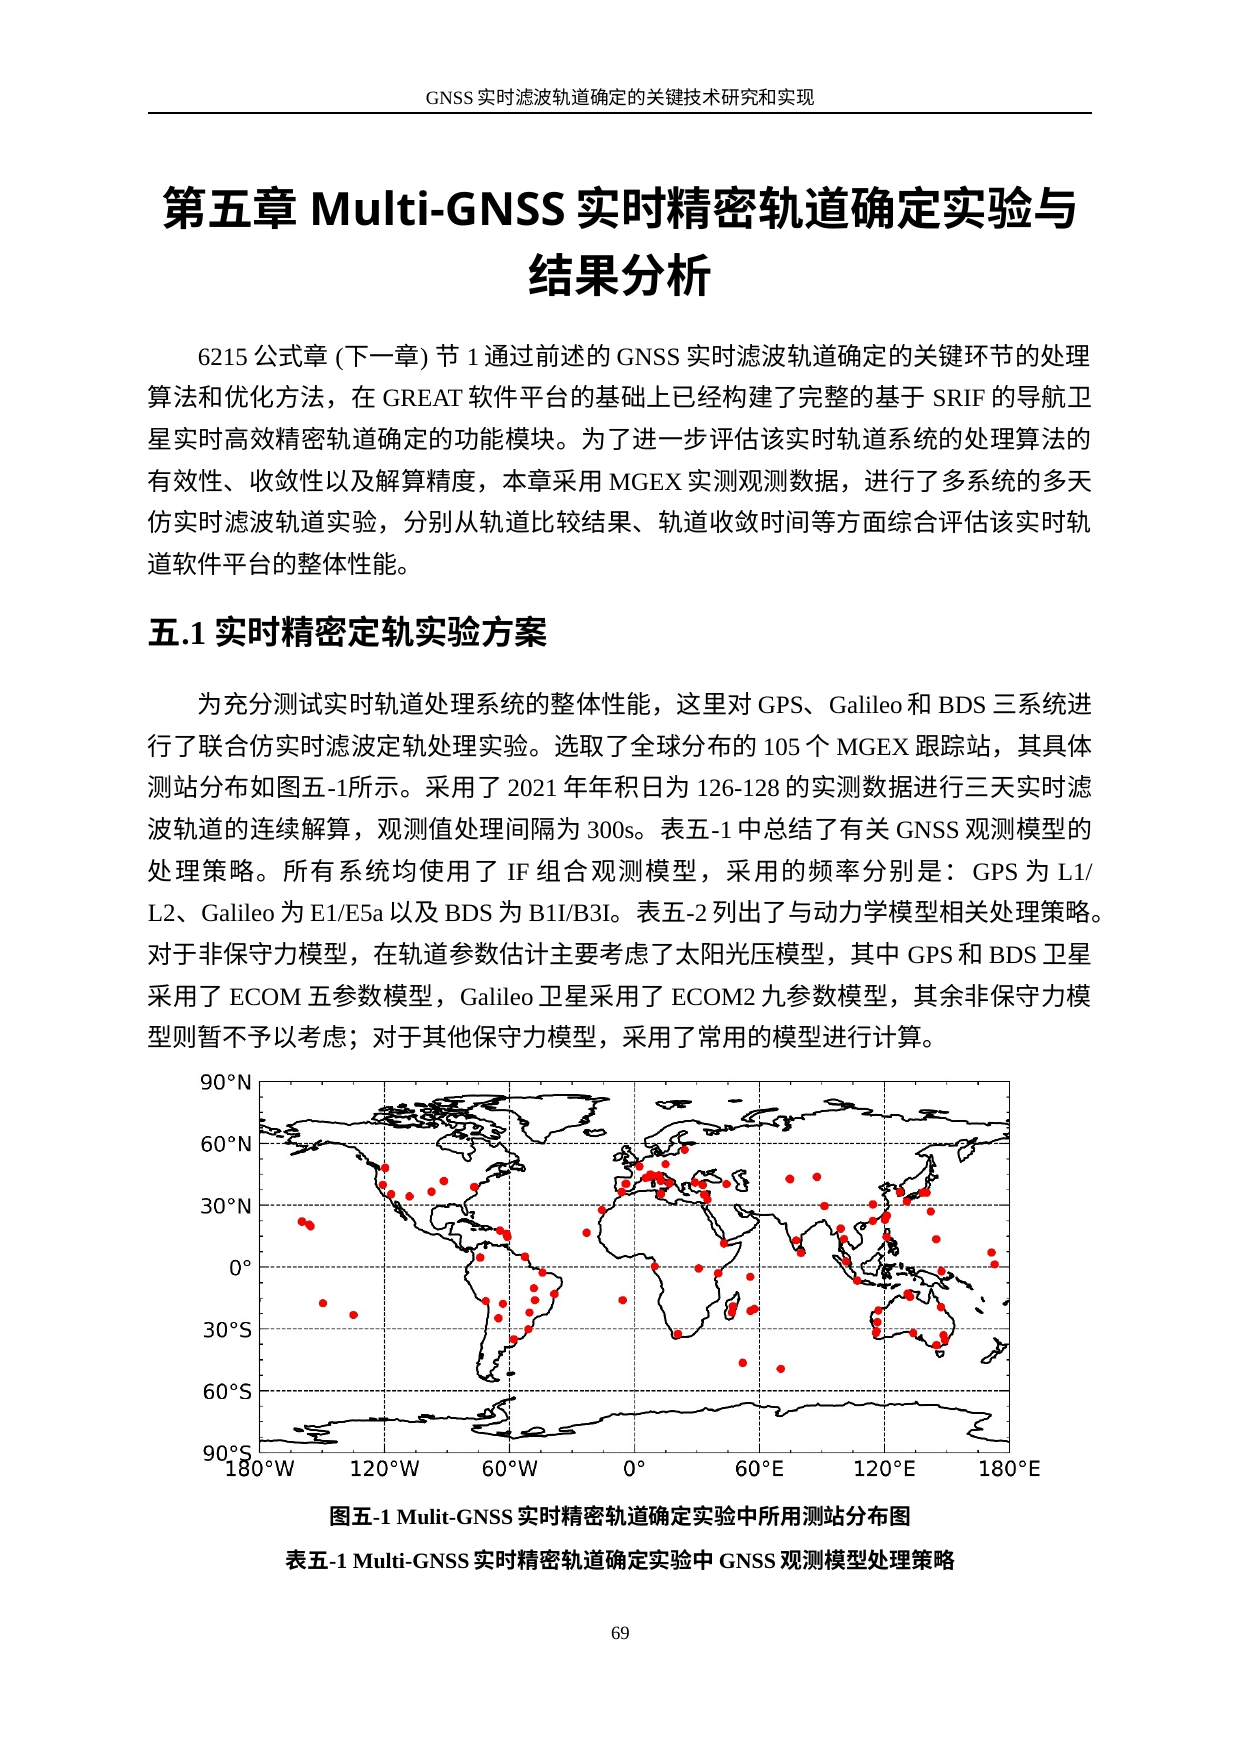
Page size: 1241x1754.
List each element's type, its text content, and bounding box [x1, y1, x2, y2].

subtitle Multi-GNSS实时精密轨道确定实验与结果分析 [148, 173, 1092, 306]
picture [192, 1066, 1048, 1487]
text Multi-GNSS实时精密轨道确定实验中GNSS观测模型处理策略 [148, 1543, 1092, 1575]
text Mulit-GNSS实时精密轨道确定实验中所用测站分布图 [148, 1499, 1092, 1531]
subtitle 实时精密定轨实验方案 [148, 606, 1092, 654]
text 通过前述的GNSS实时滤波轨道确定的关键环节的处理算法和优化方法，在GREAT软件平台的基础上已经构建了完整的基于SRIF的导航卫星实时高效精密轨道确定的功能模块。为了进一步评估该实时轨道系统的处理算法的有效性、收敛性以及解算精度，本章采用MGEX实测观测数据，进行了多系统的多天仿实时滤波轨道实验，分别从轨道比较结果、轨道收敛时间等方面综合评估该实时轨道软件平台的整体性能。 [148, 331, 1092, 581]
text 为充分测试实时轨道处理系统的整体性能，这里对GPS、Galileo和BDS三系统进行了联合仿实时滤波定轨处理实验。选取了全球分布的105个MGEX跟踪站，其具体测站分布如图5-1所示。采用了2021年年积日为126-128的实测数据进行三天实时滤波轨道的连续解算，观测值处理间隔为300s。表5-1中总结了有关GNSS观测模型的处理策略。所有系统均使用了IF组合观测模型，采用的频率分别是：GPS为L1/L2、Galileo为E1/E5a以及BDS为B1I/B3I。表5-2列出了与动力学模型相关处理策略。对于非保守力模型，在轨道参数估计主要考虑了太阳光压模型，其中GPS和BDS卫星采用了ECOM五参数模型，Galileo卫星采用了ECOM2九参数模型，其余非保守力模型则暂不予以考虑；对于其他保守力模型，采用了常用的模型进行计算。 [148, 679, 1092, 1054]
